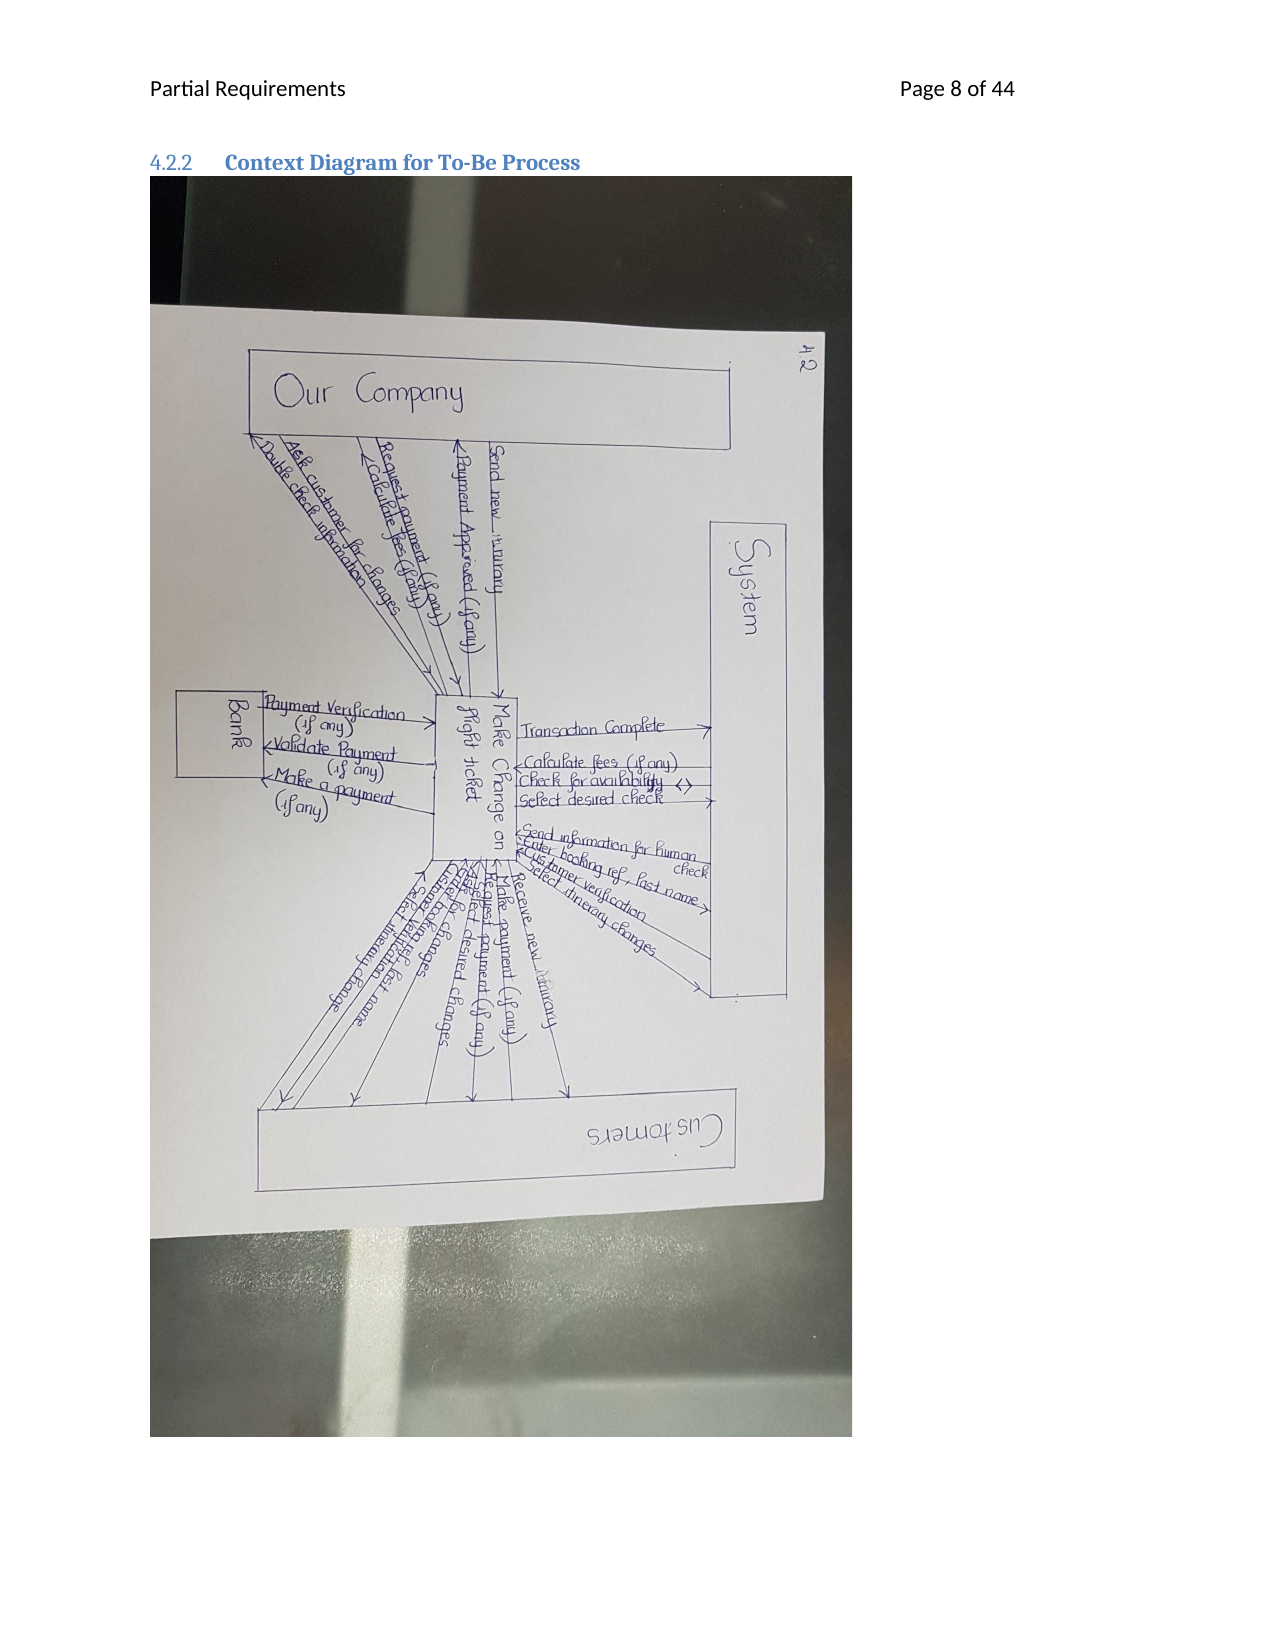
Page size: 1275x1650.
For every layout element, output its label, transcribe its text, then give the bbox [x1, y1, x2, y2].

subtitle Context Diagram for To-Be Process [150, 150, 1125, 176]
picture [150, 176, 853, 1437]
